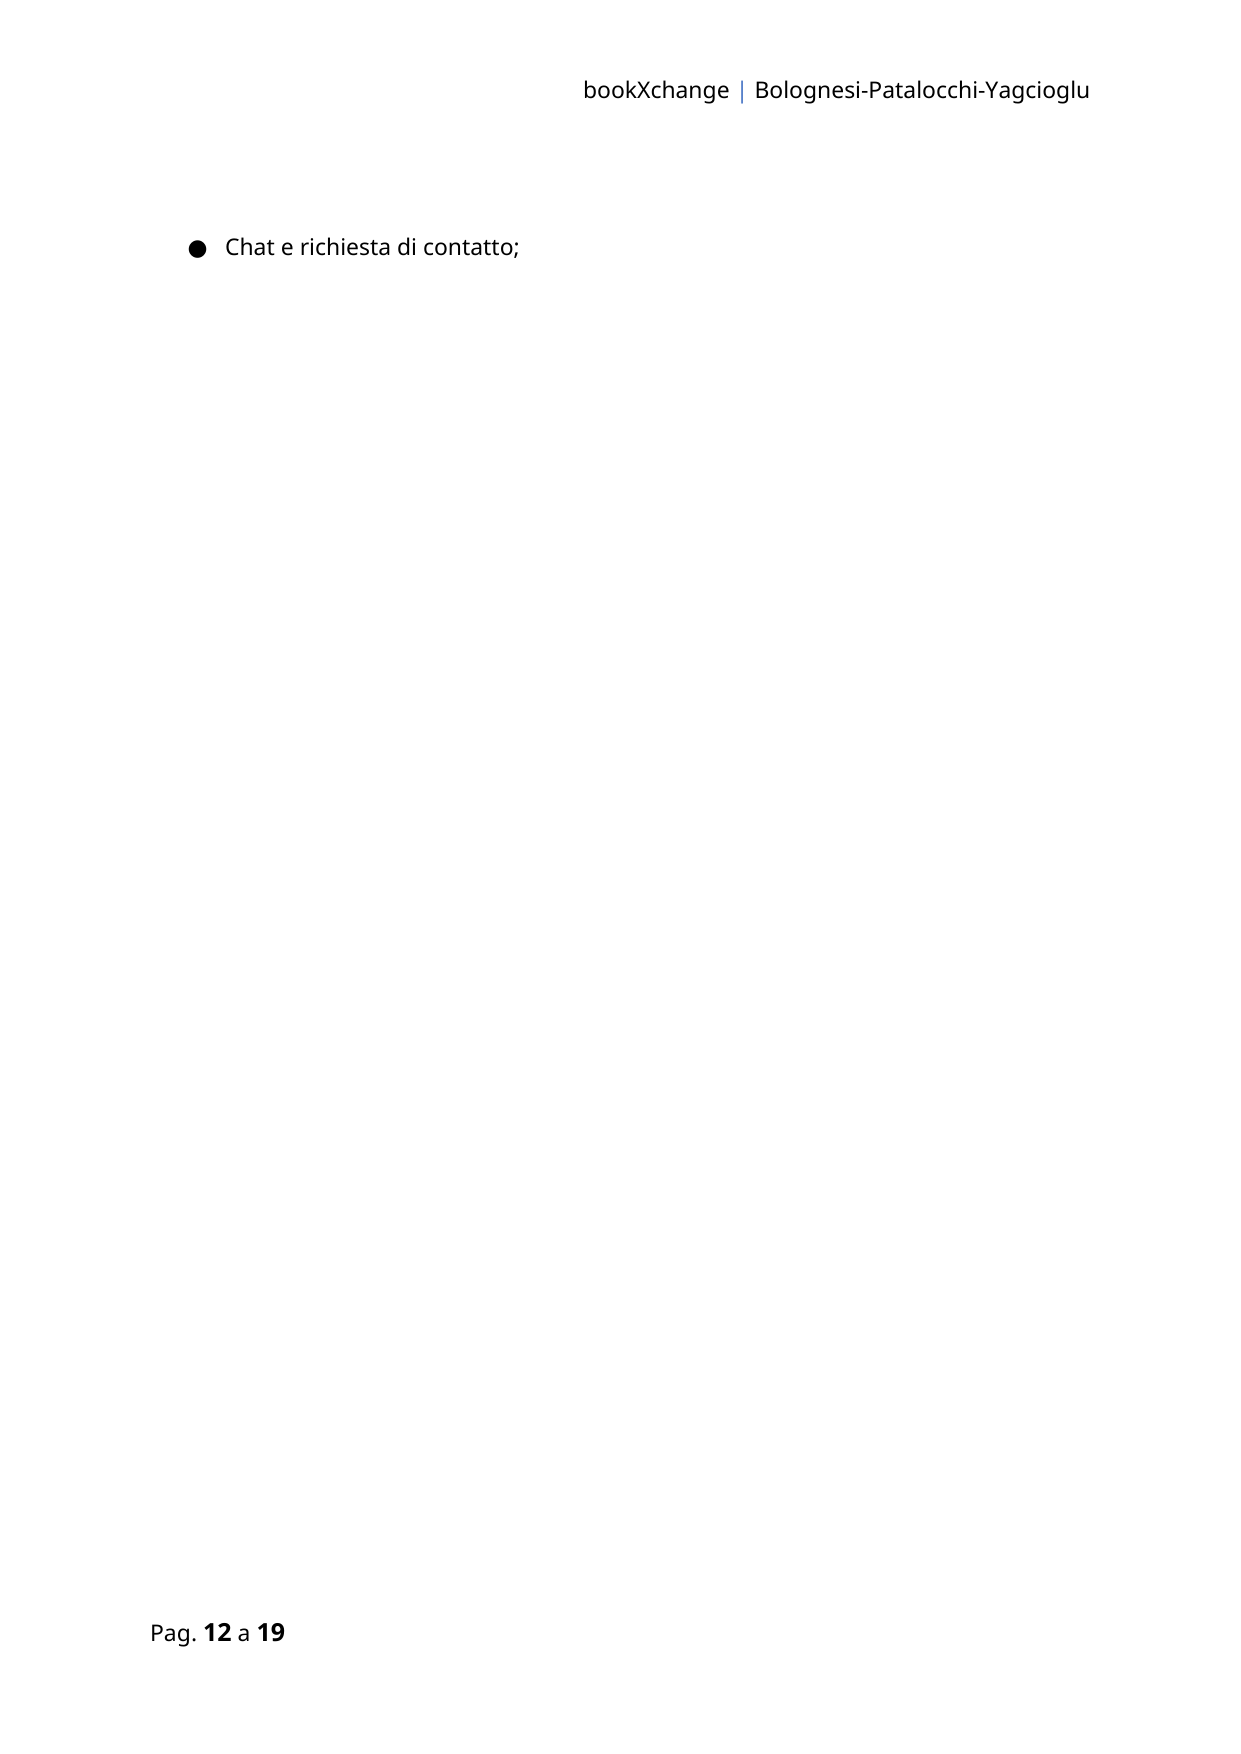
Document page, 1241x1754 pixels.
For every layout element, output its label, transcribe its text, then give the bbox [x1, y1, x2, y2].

list Chat e richiesta di contatto; [187, 222, 1090, 269]
